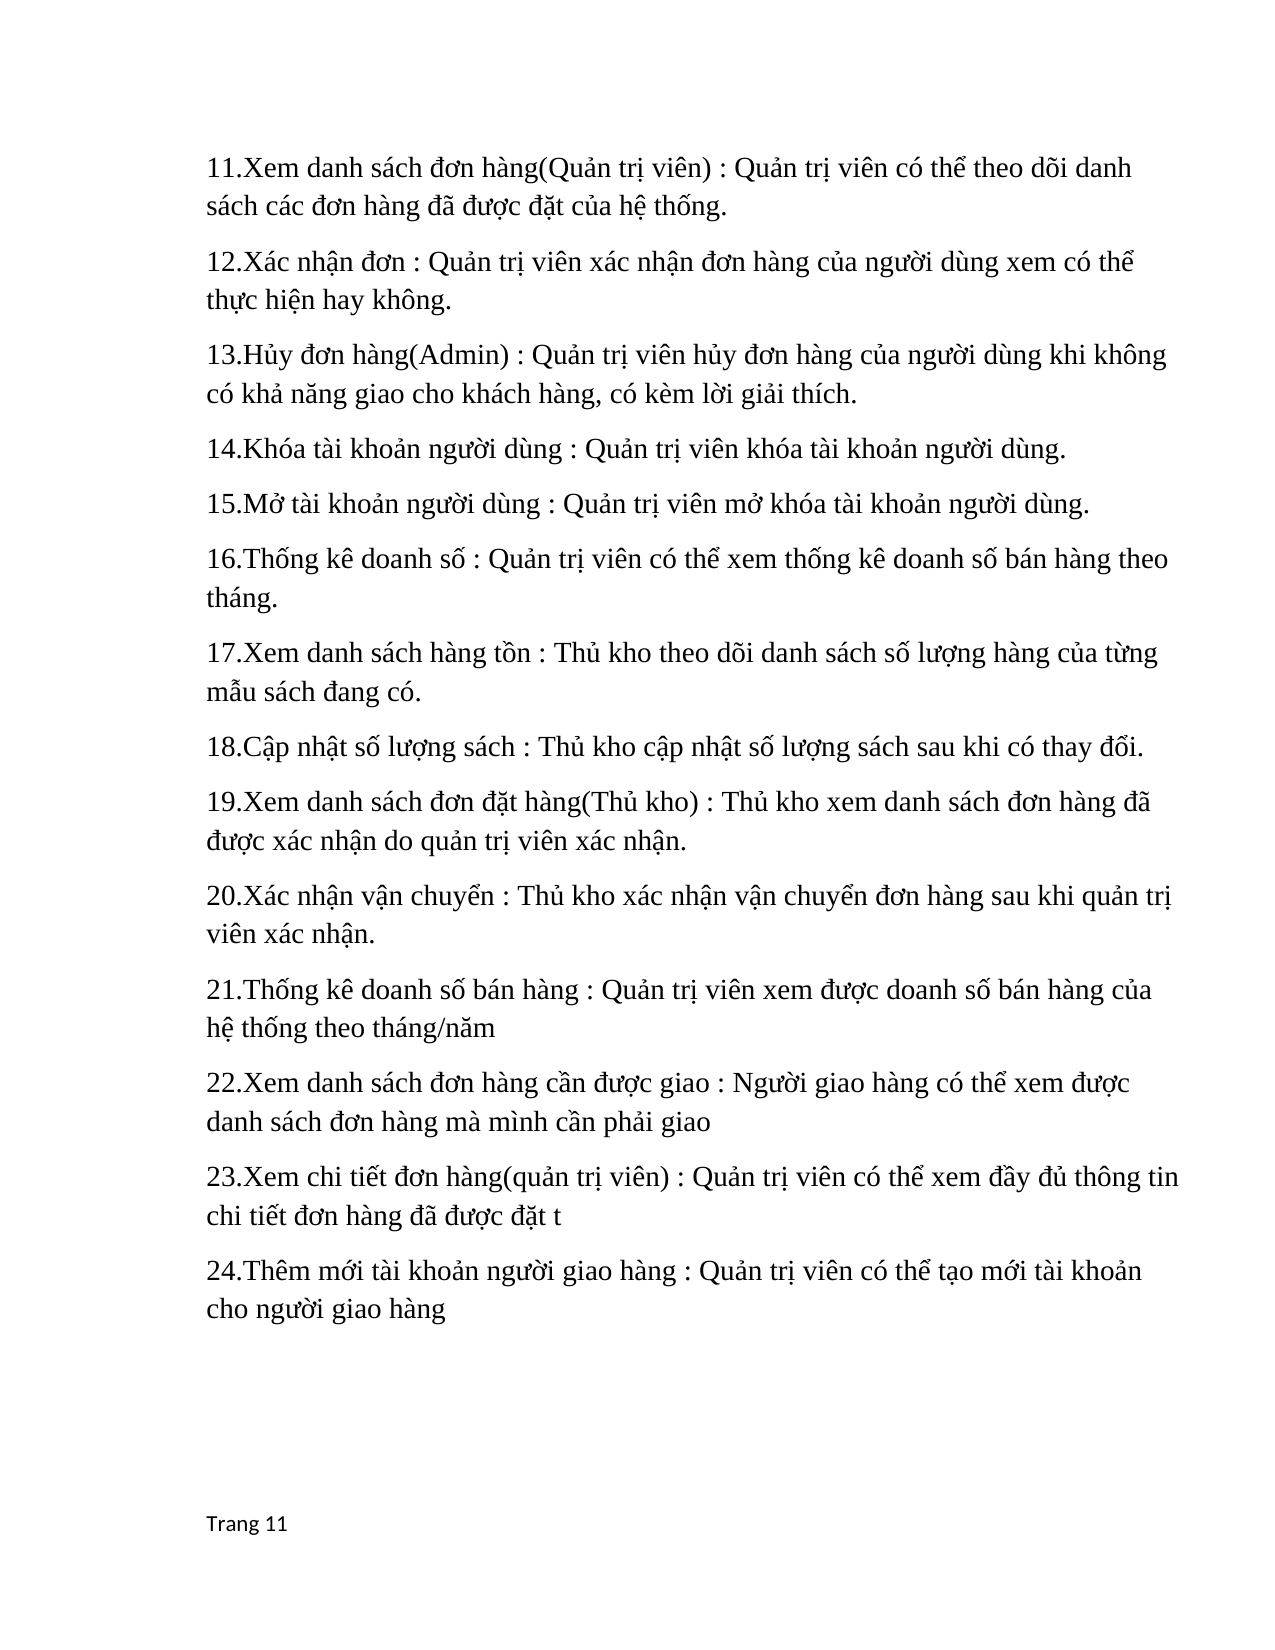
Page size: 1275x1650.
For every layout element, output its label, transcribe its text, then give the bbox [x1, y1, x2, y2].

text 11.Xem danh sách đơn hàng(Quản trị viên) : Quản trị viên có thể theo dõi danh sách các đơn hàng đã được đặt của hệ thống. [206, 150, 1187, 222]
text 20.Xác nhận vận chuyển : Thủ kho xác nhận vận chuyển đơn hàng sau khi quản trị viên xác nhận. [206, 878, 1187, 950]
text 14.Khóa tài khoản người dùng : Quản trị viên khóa tài khoản người dùng. [206, 431, 1187, 465]
text 12.Xác nhận đơn : Quản trị viên xác nhận đơn hàng của người dùng xem có thể thực hiện hay không. [206, 244, 1187, 316]
text 18.Cập nhật số lượng sách : Thủ kho cập nhật số lượng sách sau khi có thay đổi. [206, 729, 1187, 763]
text 22.Xem danh sách đơn hàng cần được giao : Người giao hàng có thể xem được danh sách đơn hàng mà mình cần phải giao [206, 1066, 1187, 1138]
text 19.Xem danh sách đơn đặt hàng(Thủ kho) : Thủ kho xem danh sách đơn hàng đã được xác nhận do quản trị viên xác nhận. [206, 784, 1187, 856]
text 17.Xem danh sách hàng tồn : Thủ kho theo dõi danh sách số lượng hàng của từng mẫu sách đang có. [206, 635, 1187, 707]
text 13.Hủy đơn hàng(Admin) : Quản trị viên hủy đơn hàng của người dùng khi không có khả năng giao cho khách hàng, có kèm lời giải thích. [206, 337, 1187, 409]
text 21.Thống kê doanh số bán hàng : Quản trị viên xem được doanh số bán hàng của hệ thống theo tháng/năm [206, 972, 1187, 1044]
text 23.Xem chi tiết đơn hàng(quản trị viên) : Quản trị viên có thể xem đầy đủ thông tin chi tiết đơn hàng đã được đặt t [206, 1159, 1187, 1231]
text 24.Thêm mới tài khoản người giao hàng : Quản trị viên có thể tạo mới tài khoản cho người giao hàng [206, 1253, 1187, 1325]
text 16.Thống kê doanh số : Quản trị viên có thể xem thống kê doanh số bán hàng theo tháng. [206, 542, 1187, 614]
text 15.Mở tài khoản người dùng : Quản trị viên mở khóa tài khoản người dùng. [206, 486, 1187, 520]
